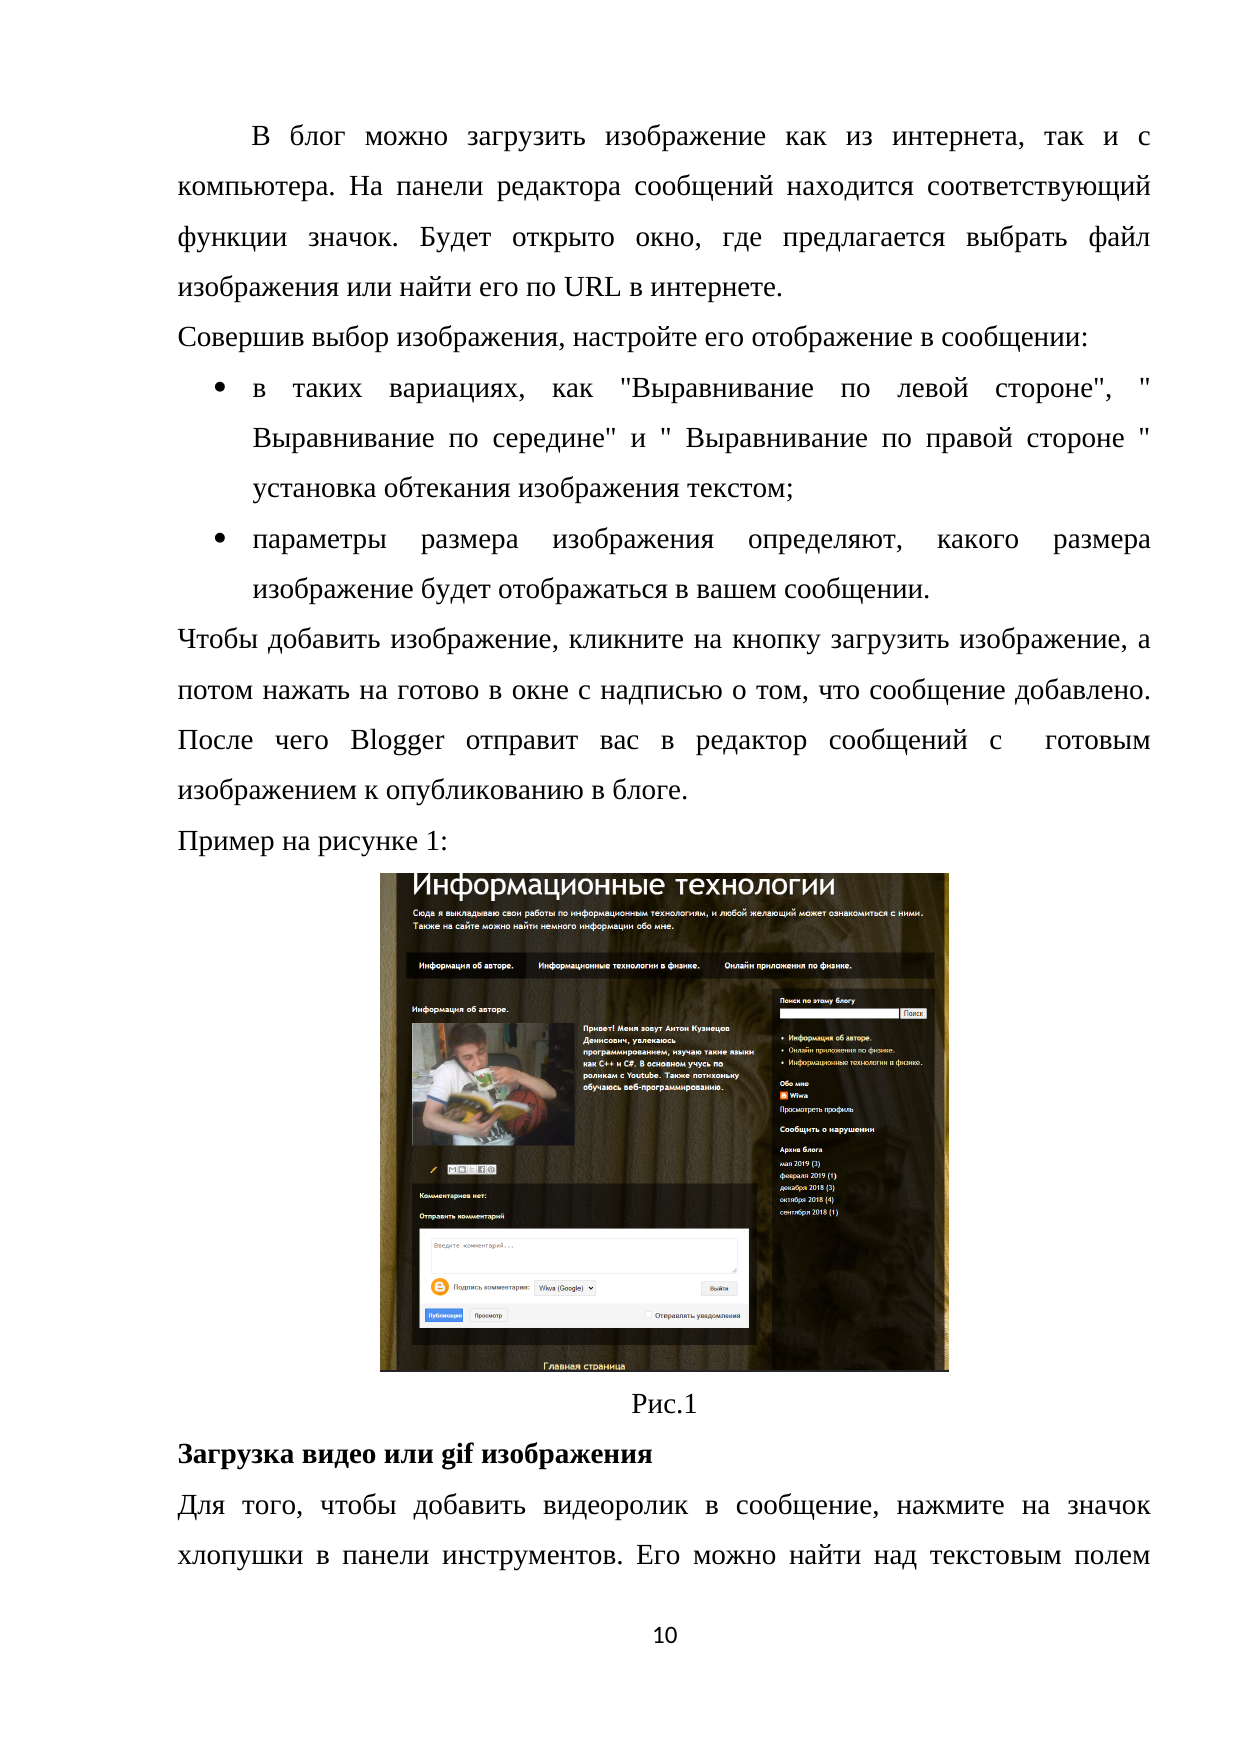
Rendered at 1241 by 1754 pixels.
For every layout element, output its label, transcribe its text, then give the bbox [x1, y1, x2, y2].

list параметры размера изображения определяют, какого размера изображение будет отображаться в вашем сообщении. [215, 521, 1152, 605]
picture [380, 873, 949, 1372]
text Рис.1 [177, 1386, 1152, 1420]
text Пример на рисунке 1: [177, 823, 1152, 856]
text В блог можно загрузить изображение как из интернета, так и с компьютера. На панели редактора сообщений находится соответствующий функции значок. Будет открыто окно, где предлагается выбрать файл изображения или найти его по URL в интернете. [177, 118, 1152, 303]
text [177, 1487, 1152, 1571]
text Чтобы добавить изображение, кликните на кнопку загрузить изображение, а потом нажать на готово в окне с надписью о том, что сообщение добавлено. После чего Blogger отправит вас в редактор сообщений с готовым изображением к опубликованию в блоге. [177, 621, 1152, 806]
text Загрузка видео или gif изображения [177, 1437, 1152, 1470]
text Совершив выбор изображения, настройте его отображение в сообщении: [177, 319, 1152, 353]
list в таких вариациях, как "Выравнивание по левой стороне", " Выравнивание по середине" и " Выравнивание по правой стороне " установка обтекания изображения текстом; [215, 370, 1152, 504]
